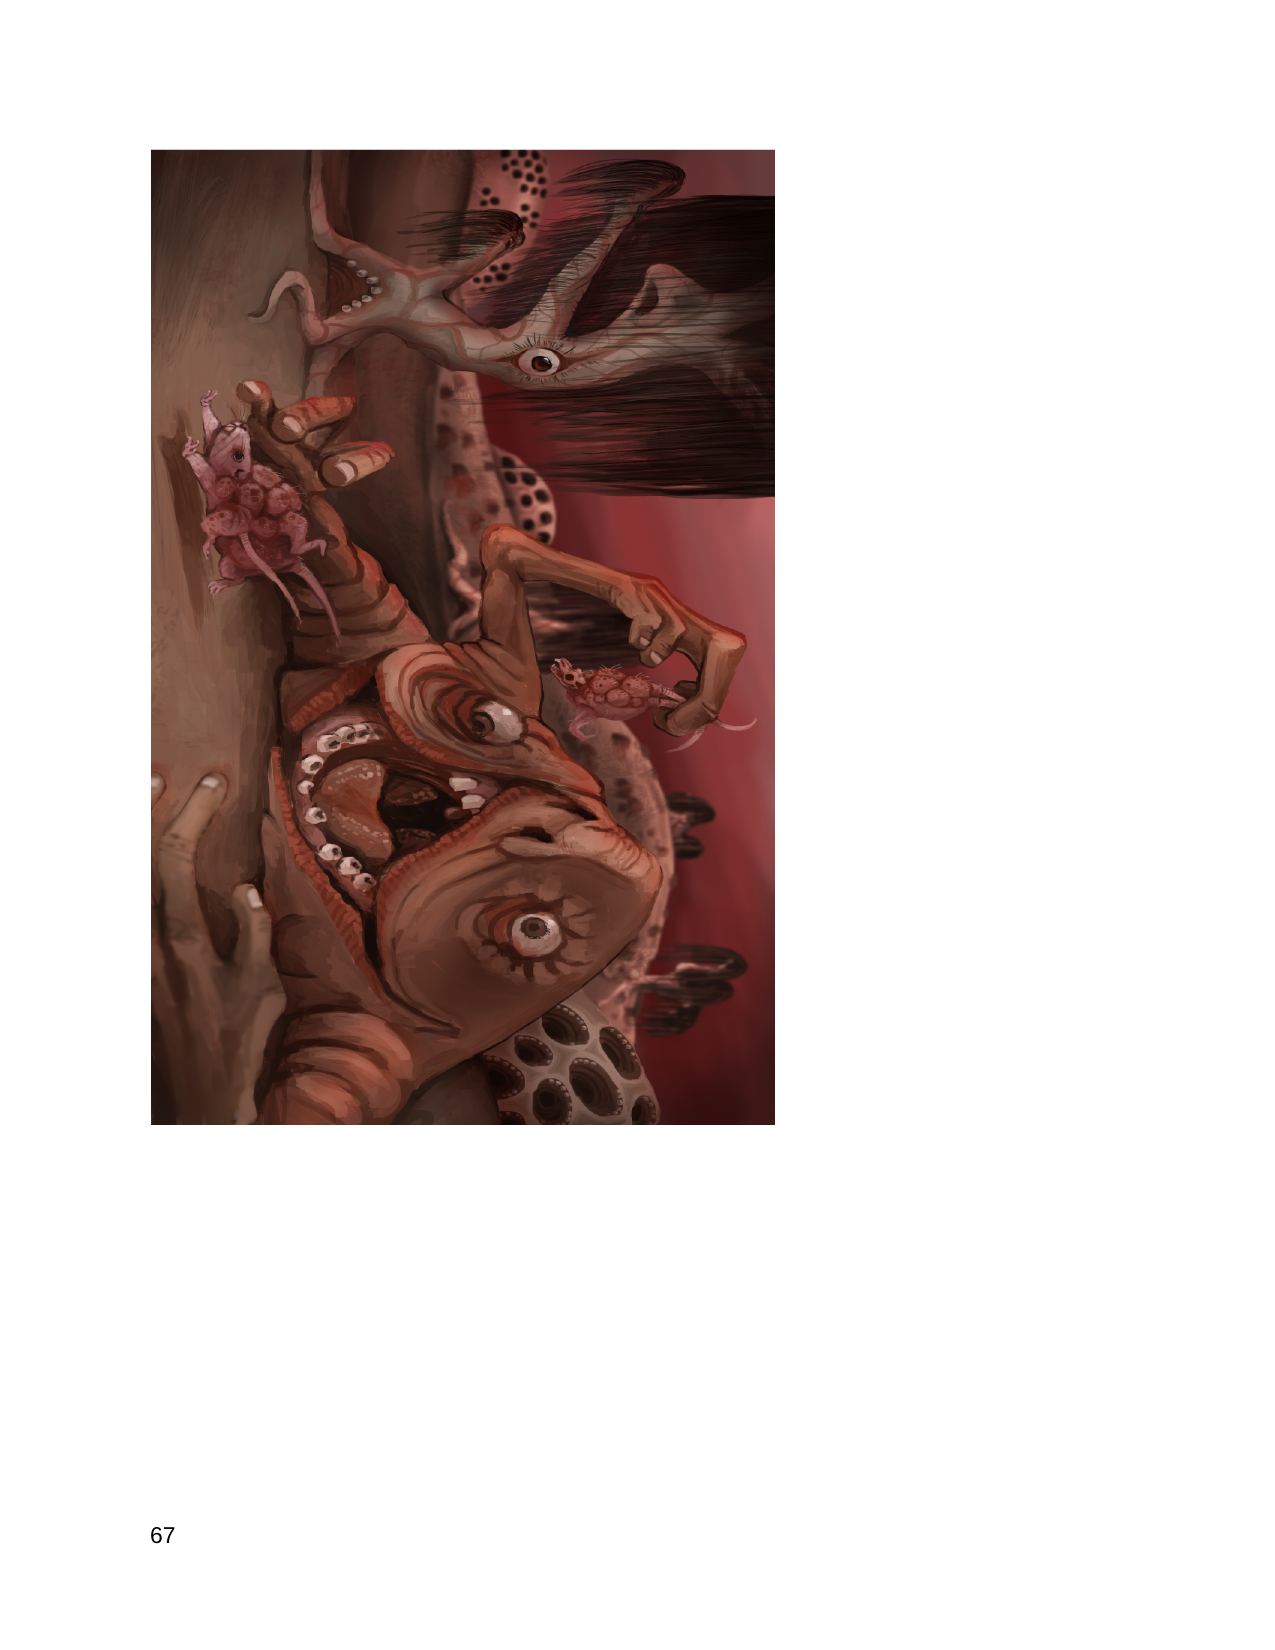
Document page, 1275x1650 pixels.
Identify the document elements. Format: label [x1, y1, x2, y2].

picture [151, 151, 774, 1124]
